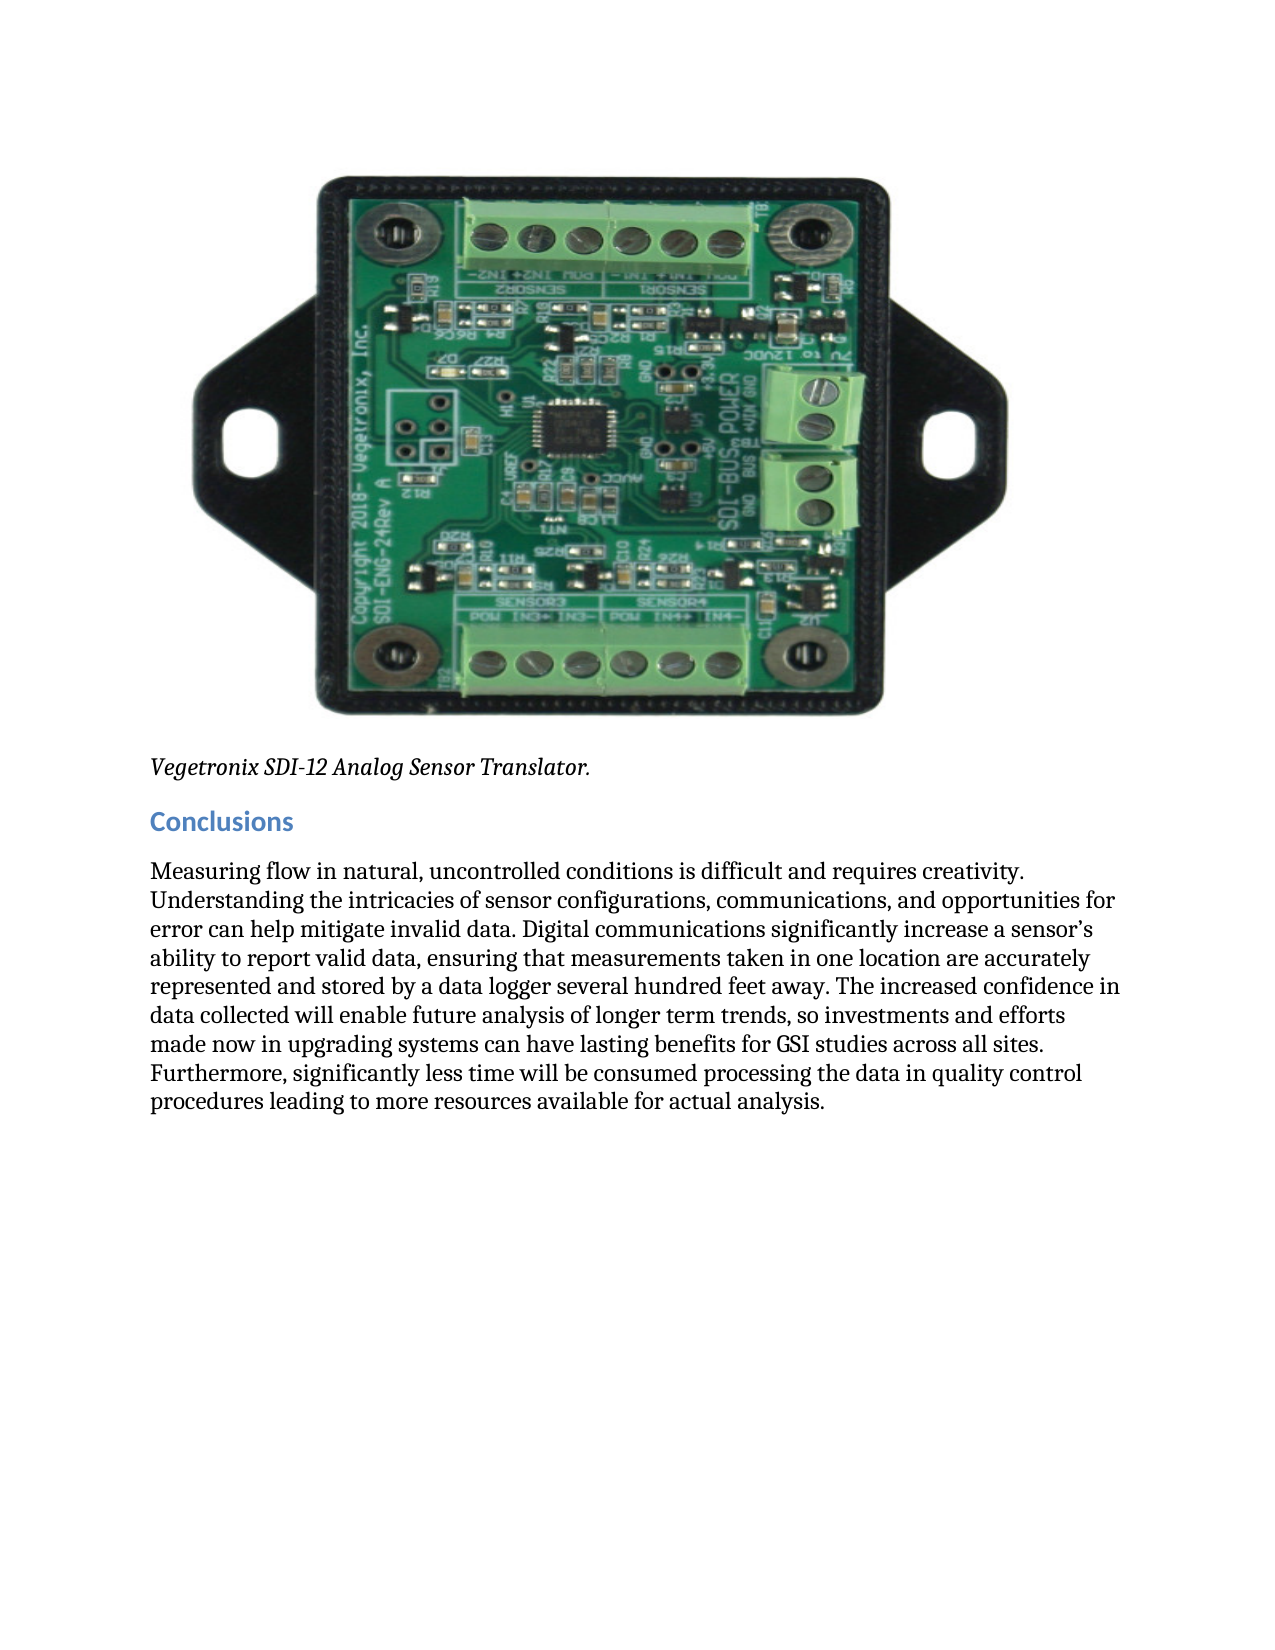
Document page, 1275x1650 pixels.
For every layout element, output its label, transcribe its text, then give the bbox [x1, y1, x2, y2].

text Measuring flow in natural, uncontrolled conditions is difficult and requires creativity. Understanding the intricacies of sensor configurations, communications, and opportunities for error can help mitigate invalid data. Digital communications significantly increase a sensor’s ability to report valid data, ensuring that measurements taken in one location are accurately represented and stored by a data logger several hundred feet away. The increased confidence in data collected will enable future analysis of longer term trends, so investments and efforts made now in upgrading systems can have lasting benefits for GSI studies across all sites. Furthermore, significantly less time will be consumed processing the data in quality control procedures leading to more resources available for actual analysis. [150, 857, 1125, 1116]
text Vegetronix SDI-12 Analog Sensor Translator. [150, 753, 1125, 782]
picture [168, 150, 1044, 733]
subtitle Conclusions [150, 803, 1125, 838]
